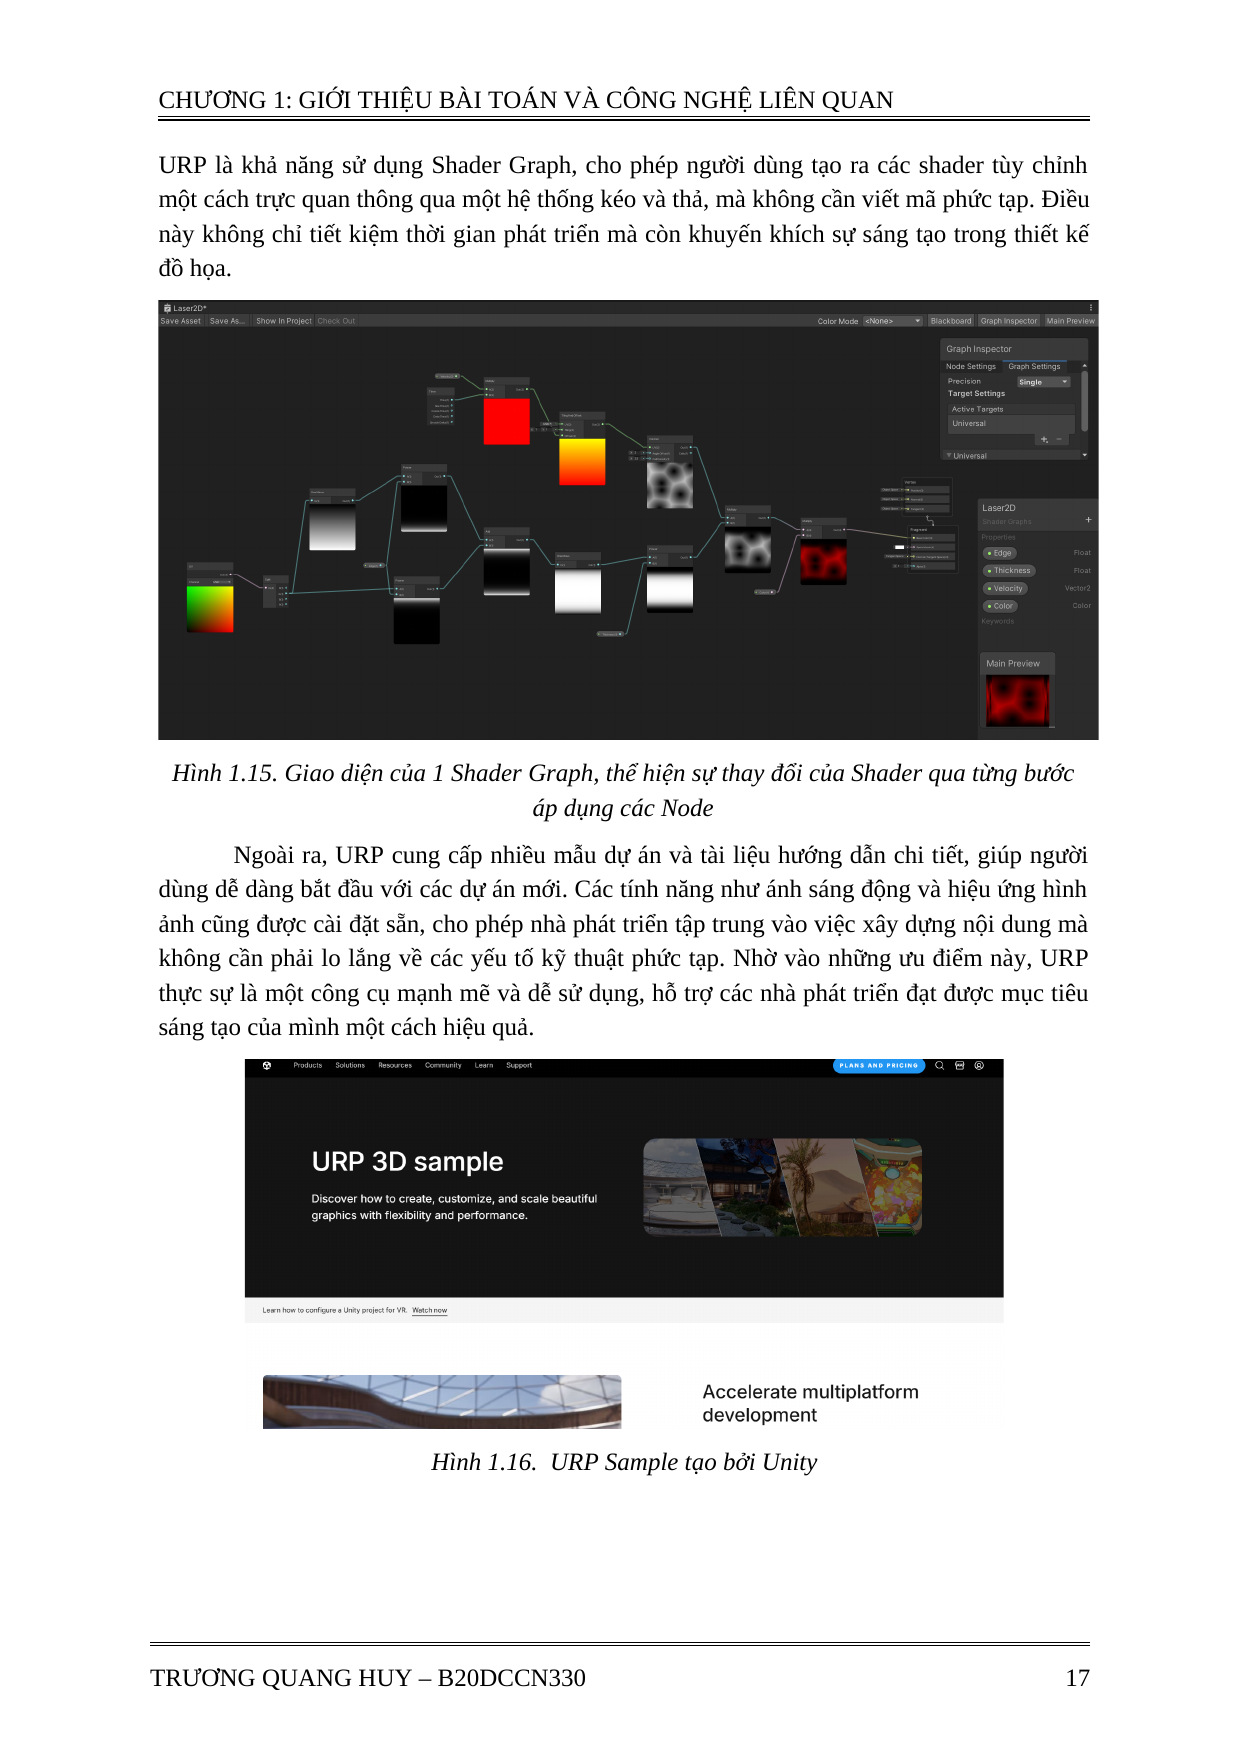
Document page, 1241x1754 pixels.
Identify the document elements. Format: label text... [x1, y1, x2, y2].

picture [158, 300, 1099, 740]
subtitle Hình 1.15. Giao diện của 1 Shader Graph, thể hiện sự thay đổi của Shader qua từng bước áp dụng các Node [158, 758, 1090, 821]
picture [244, 1059, 1004, 1429]
text Ngoài ra, URP cung cấp nhiều mẫu dự án và tài liệu hướng dẫn chi tiết, giúp người dùng dễ dàng bắt đầu với các dự án mới. Các tính năng như ánh sáng động và hiệu ứng hình ảnh cũng được cài đặt sẵn, cho phép nhà phát triển tập trung vào việc xây dựng nội dung mà không cần phải lo lắng về các yếu tố kỹ thuật phức tạp. Nhờ vào những ưu điểm này, URP thực sự là một công cụ mạnh mẽ và dễ sử dụng, hỗ trợ các nhà phát triển đạt được mục tiêu sáng tạo của mình một cách hiệu quả. [158, 840, 1090, 1041]
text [158, 150, 1090, 282]
subtitle Hình 1.16. URP Sample tạo bởi Unity [158, 1447, 1090, 1476]
